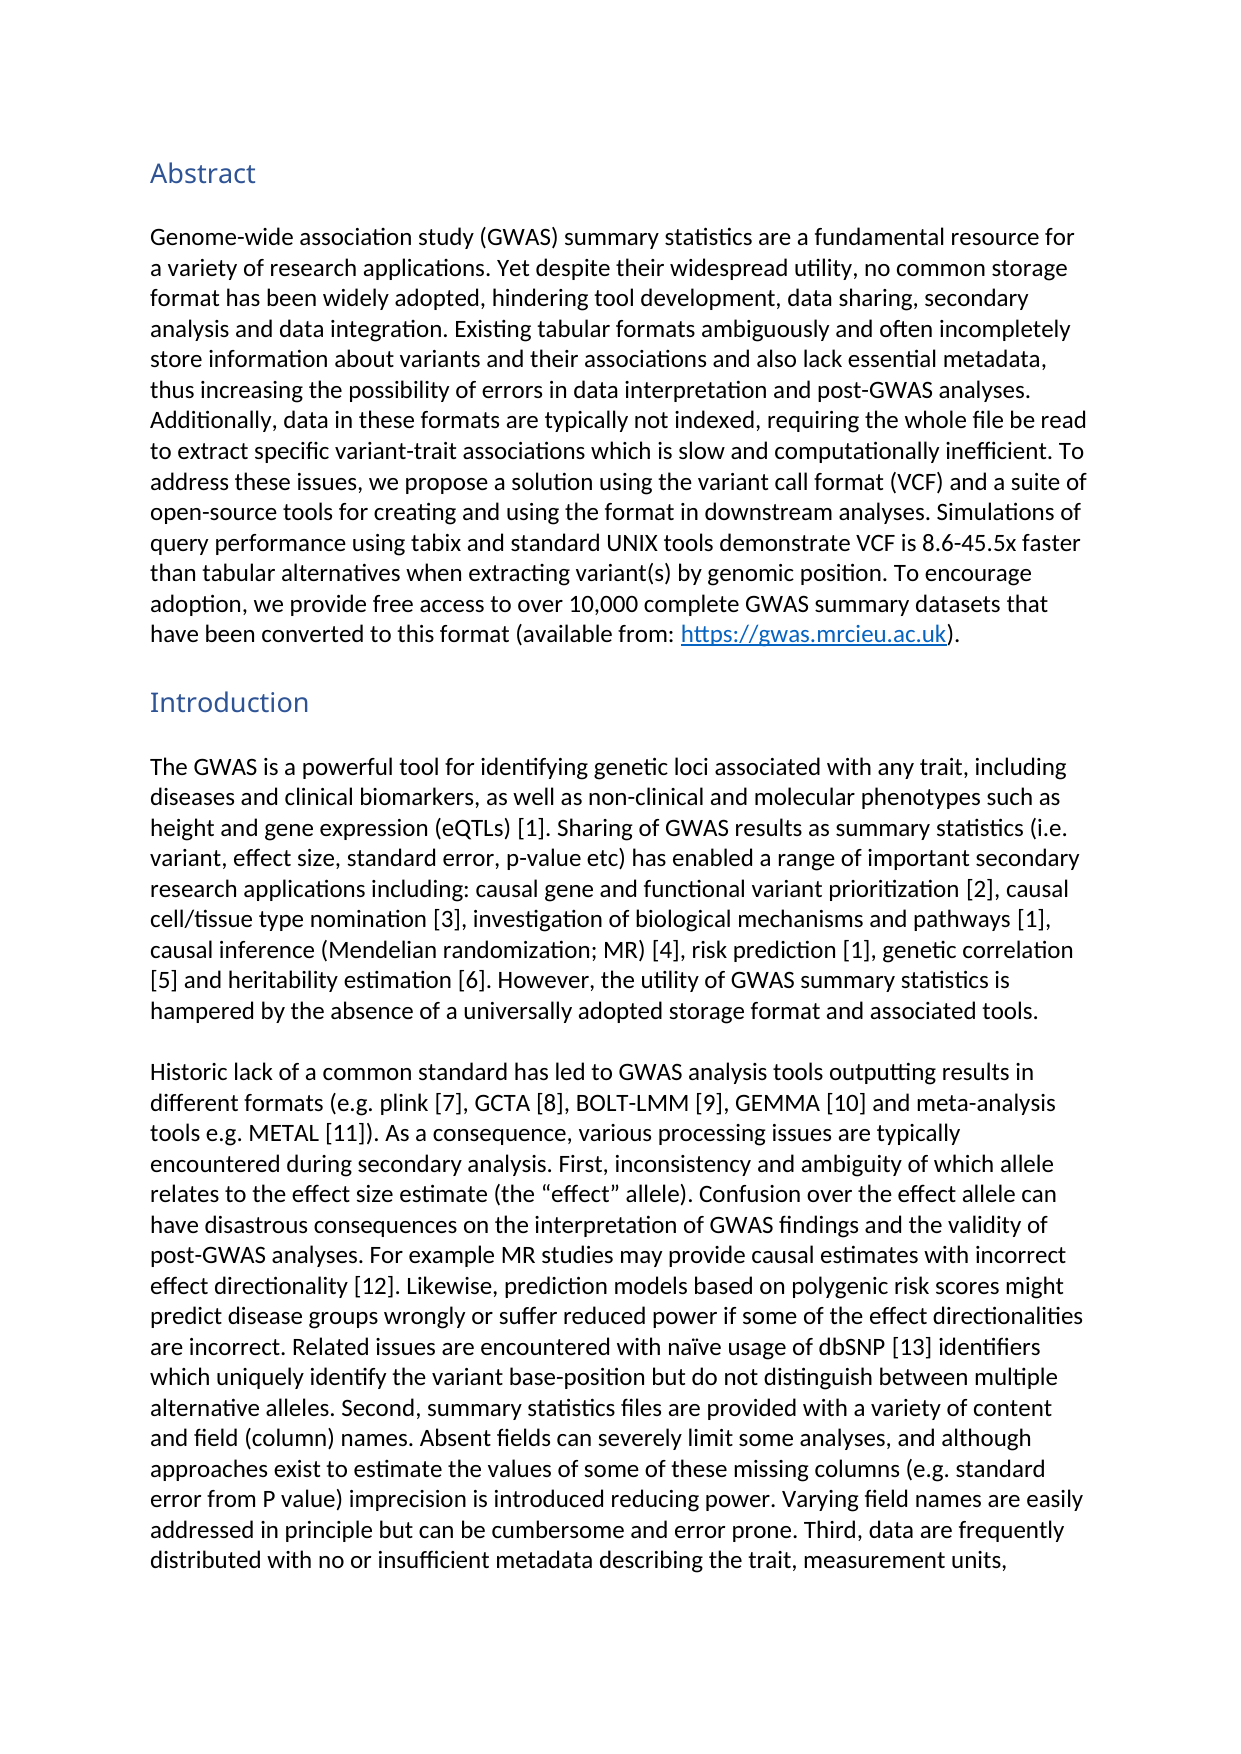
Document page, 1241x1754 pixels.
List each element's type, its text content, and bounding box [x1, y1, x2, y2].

subtitle Abstract [150, 154, 1090, 191]
text The GWAS is a powerful tool for identifying genetic loci associated with any trait, including diseases and clinical biomarkers, as well as non-clinical and molecular phenotypes such as height and gene expression (eQTLs) [1]. Sharing of GWAS results as summary statistics (i.e. variant, effect size, standard error, p-value etc) has enabled a range of important secondary research applications including: causal gene and functional variant prioritization [2], causal cell/tissue type nomination [3], investigation of biological mechanisms and pathways [1], causal inference (Mendelian randomization; MR) [4], risk prediction [1], genetic correlation [5] and heritability estimation [6]. However, the utility of GWAS summary statistics is hampered by the absence of a universally adopted storage format and associated tools. [150, 751, 1090, 1026]
text Genome-wide association study (GWAS) summary statistics are a fundamental resource for a variety of research applications. Yet despite their widespread utility, no common storage format has been widely adopted, hindering tool development, data sharing, secondary analysis and data integration. Existing tabular formats ambiguously and often incompletely store information about variants and their associations and also lack essential metadata, thus increasing the possibility of errors in data interpretation and post-GWAS analyses. Additionally, data in these formats are typically not indexed, requiring the whole file be read to extract specific variant-trait associations which is slow and computationally inefficient. To address these issues, we propose a solution using the variant call format (VCF) and a suite of open-source tools for creating and using the format in downstream analyses. Simulations of query performance using tabix and standard UNIX tools demonstrate VCF is 8.6-45.5x faster than tabular alternatives when extracting variant(s) by genomic position. To encourage adoption, we provide free access to over 10,000 complete GWAS summary datasets that have been converted to this format (available from: https://gwas.mrcieu.ac.uk). [150, 222, 1090, 649]
subtitle Introduction [150, 683, 1090, 720]
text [150, 1056, 1090, 1575]
